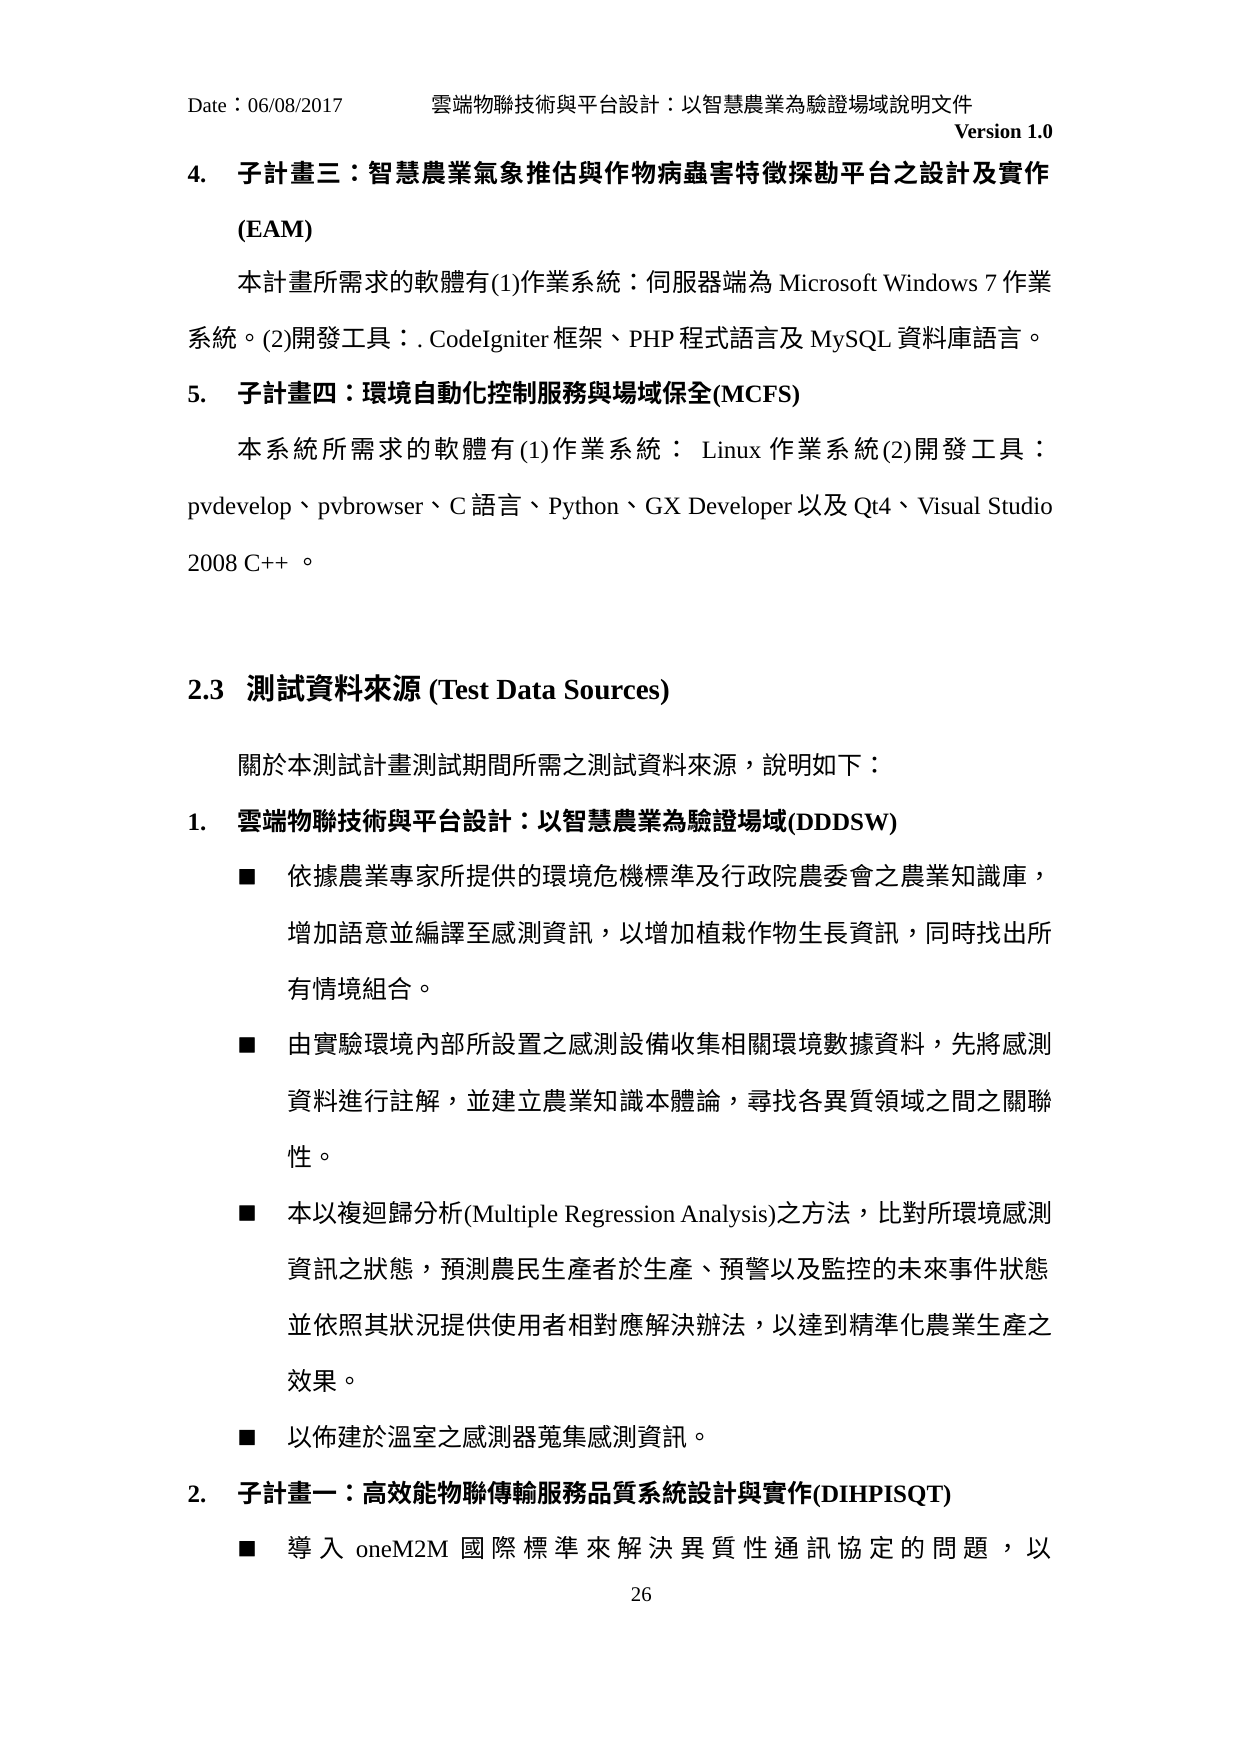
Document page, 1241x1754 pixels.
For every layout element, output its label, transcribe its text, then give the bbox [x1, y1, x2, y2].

subtitle 測試資料來源 (Test Data Sources) [187, 649, 1053, 724]
list 子計畫四：環境自動化控制服務與場域保全(MCFS) [187, 373, 1053, 411]
list 雲端物聯技術與平台設計：以智慧農業為驗證場域(DDDSW) [187, 801, 1053, 838]
list 由實驗環境內部所設置之感測設備收集相關環境數據資料，先將感測資料進行註解，並建立農業知識本體論，尋找各異質領域之間之關聯性。 [237, 1024, 1053, 1174]
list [237, 1528, 1053, 1566]
text 本系統所需求的軟體有(1)作業系統： Linux作業系統(2)開發工具：pvdevelop、pvbrowser、C語言、Python、GX Developer以及Qt4、Visual Studio 2008 C++ 。 [187, 429, 1053, 579]
list 子計畫一：高效能物聯傳輸服務品質系統設計與實作(DIHPISQT) [187, 1472, 1053, 1510]
list 以佈建於溫室之感測器蒐集感測資訊。 [237, 1417, 1053, 1454]
list 子計畫三：智慧農業氣象推估與作物病蟲害特徵探勘平台之設計及實作(EAM) [187, 153, 1053, 247]
text 關於本測試計畫測試期間所需之測試資料來源，說明如下： [187, 745, 1053, 782]
list 依據農業專家所提供的環境危機標準及行政院農委會之農業知識庫，增加語意並編譯至感測資訊，以增加植栽作物生長資訊，同時找出所有情境組合。 [237, 856, 1053, 1006]
text 本計畫所需求的軟體有(1)作業系統：伺服器端為Microsoft Windows 7作業系統。(2)開發工具：. CodeIgniter框架、PHP程式語言及 MySQL資料庫語言。 [187, 261, 1053, 355]
list 本以複迴歸分析(Multiple Regression Analysis)之方法，比對所環境感測資訊之狀態，預測農民生產者於生產、預警以及監控的未來事件狀態，並依照其狀況提供使用者相對應解決辦法，以達到精準化農業生產之效果。 [237, 1192, 1053, 1399]
